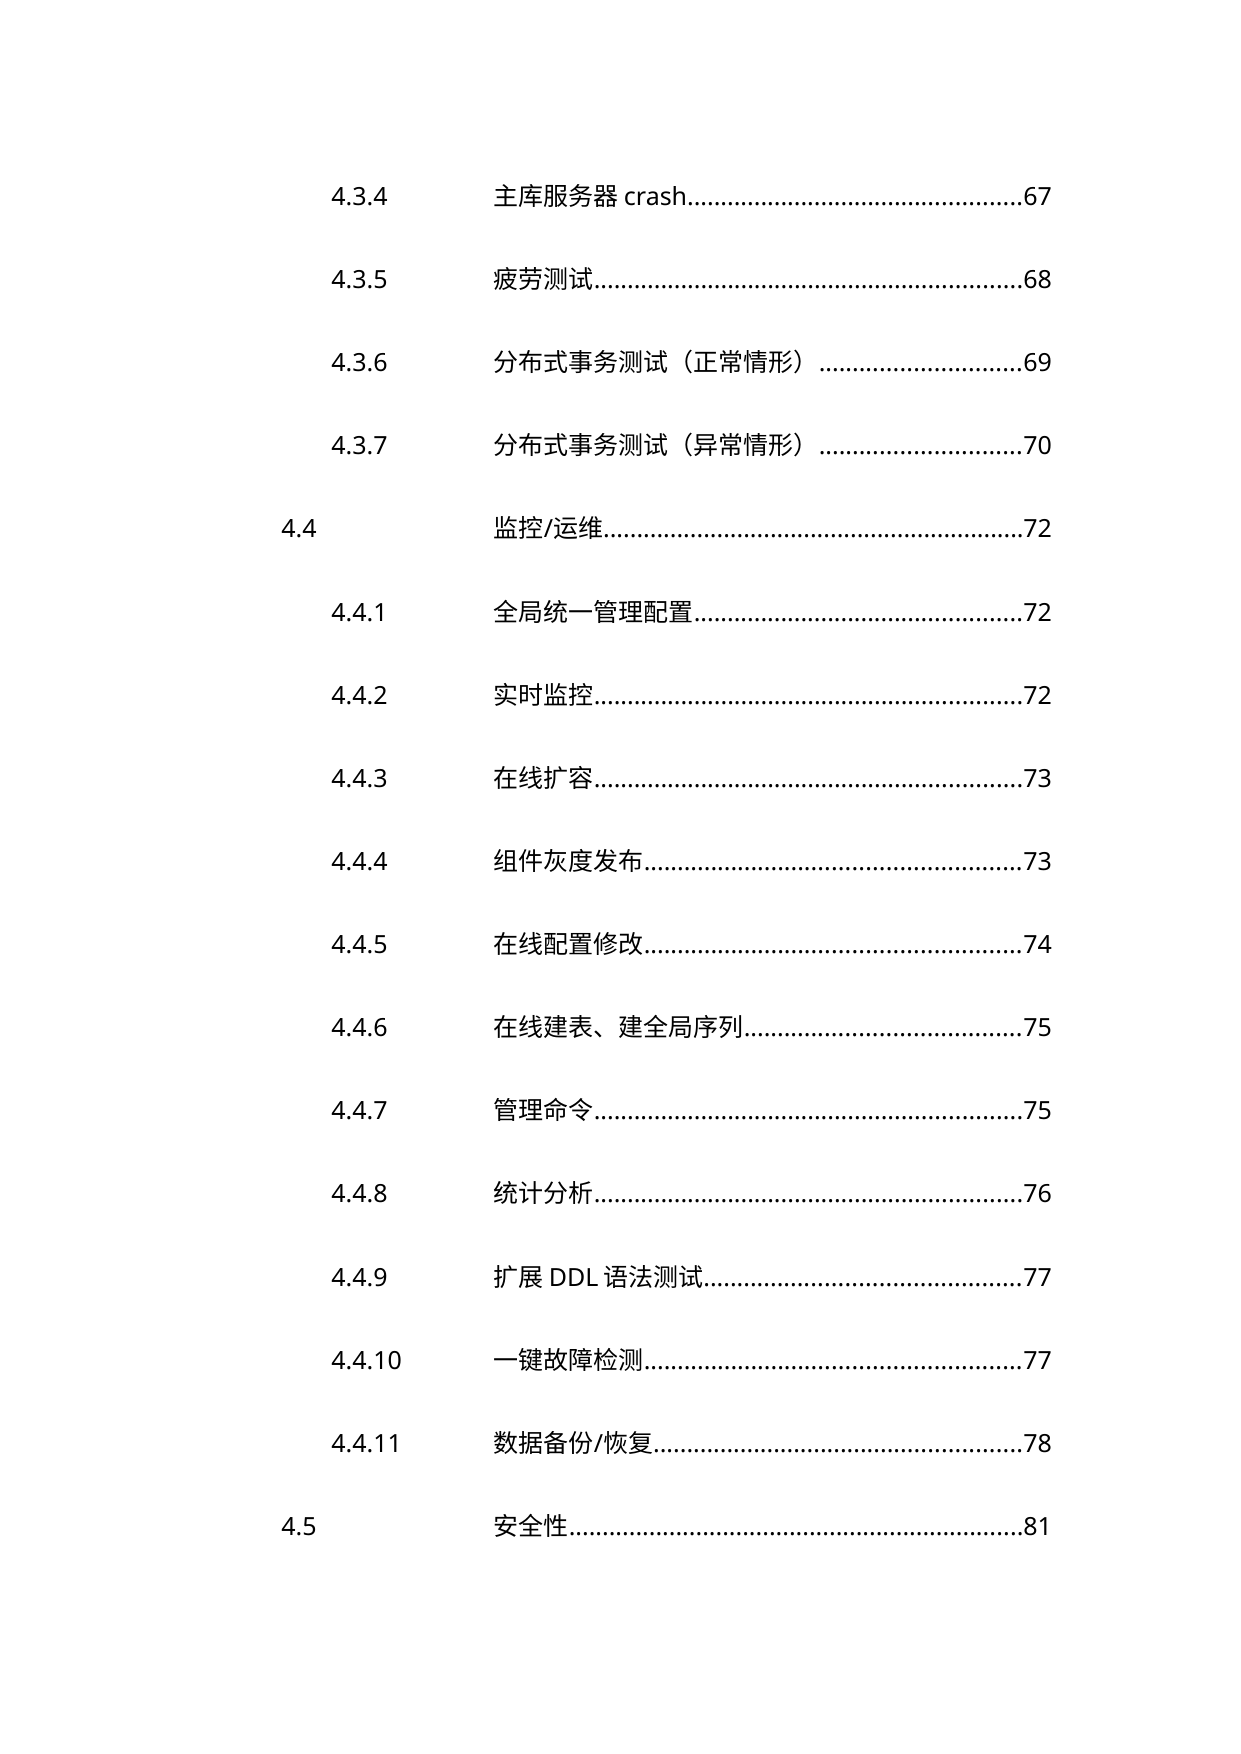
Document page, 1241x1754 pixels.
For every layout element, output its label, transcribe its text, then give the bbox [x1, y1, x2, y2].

text 4.4.10 一键故障检测 77 [287, 1326, 1053, 1391]
text 4.4.9 扩展DDL语法测试 77 [287, 1243, 1053, 1308]
text 4.4.8 统计分析 76 [287, 1159, 1053, 1224]
text 4.3.7 分布式事务测试（异常情形） 70 [287, 411, 1053, 476]
text 4.4.5 在线配置修改 74 [287, 910, 1053, 975]
text 4.4.4 组件灰度发布 73 [287, 827, 1053, 892]
text 4.4.1 全局统一管理配置 72 [287, 578, 1053, 643]
text 4.4.6 在线建表、建全局序列 75 [287, 993, 1053, 1058]
text 4.4.3 在线扩容 73 [287, 744, 1053, 809]
text 4.4.2 实时监控 72 [287, 661, 1053, 726]
text 4.4 监控/运维 72 [237, 494, 1053, 559]
text 4.5 安全性 81 [237, 1492, 1053, 1557]
text 4.4.11 数据备份/恢复 78 [287, 1409, 1053, 1474]
text 4.3.4 主库服务器crash 67 [287, 162, 1053, 227]
text 4.3.5 疲劳测试 68 [287, 245, 1053, 310]
text 4.3.6 分布式事务测试（正常情形） 69 [287, 328, 1053, 393]
text 4.4.7 管理命令 75 [287, 1076, 1053, 1141]
